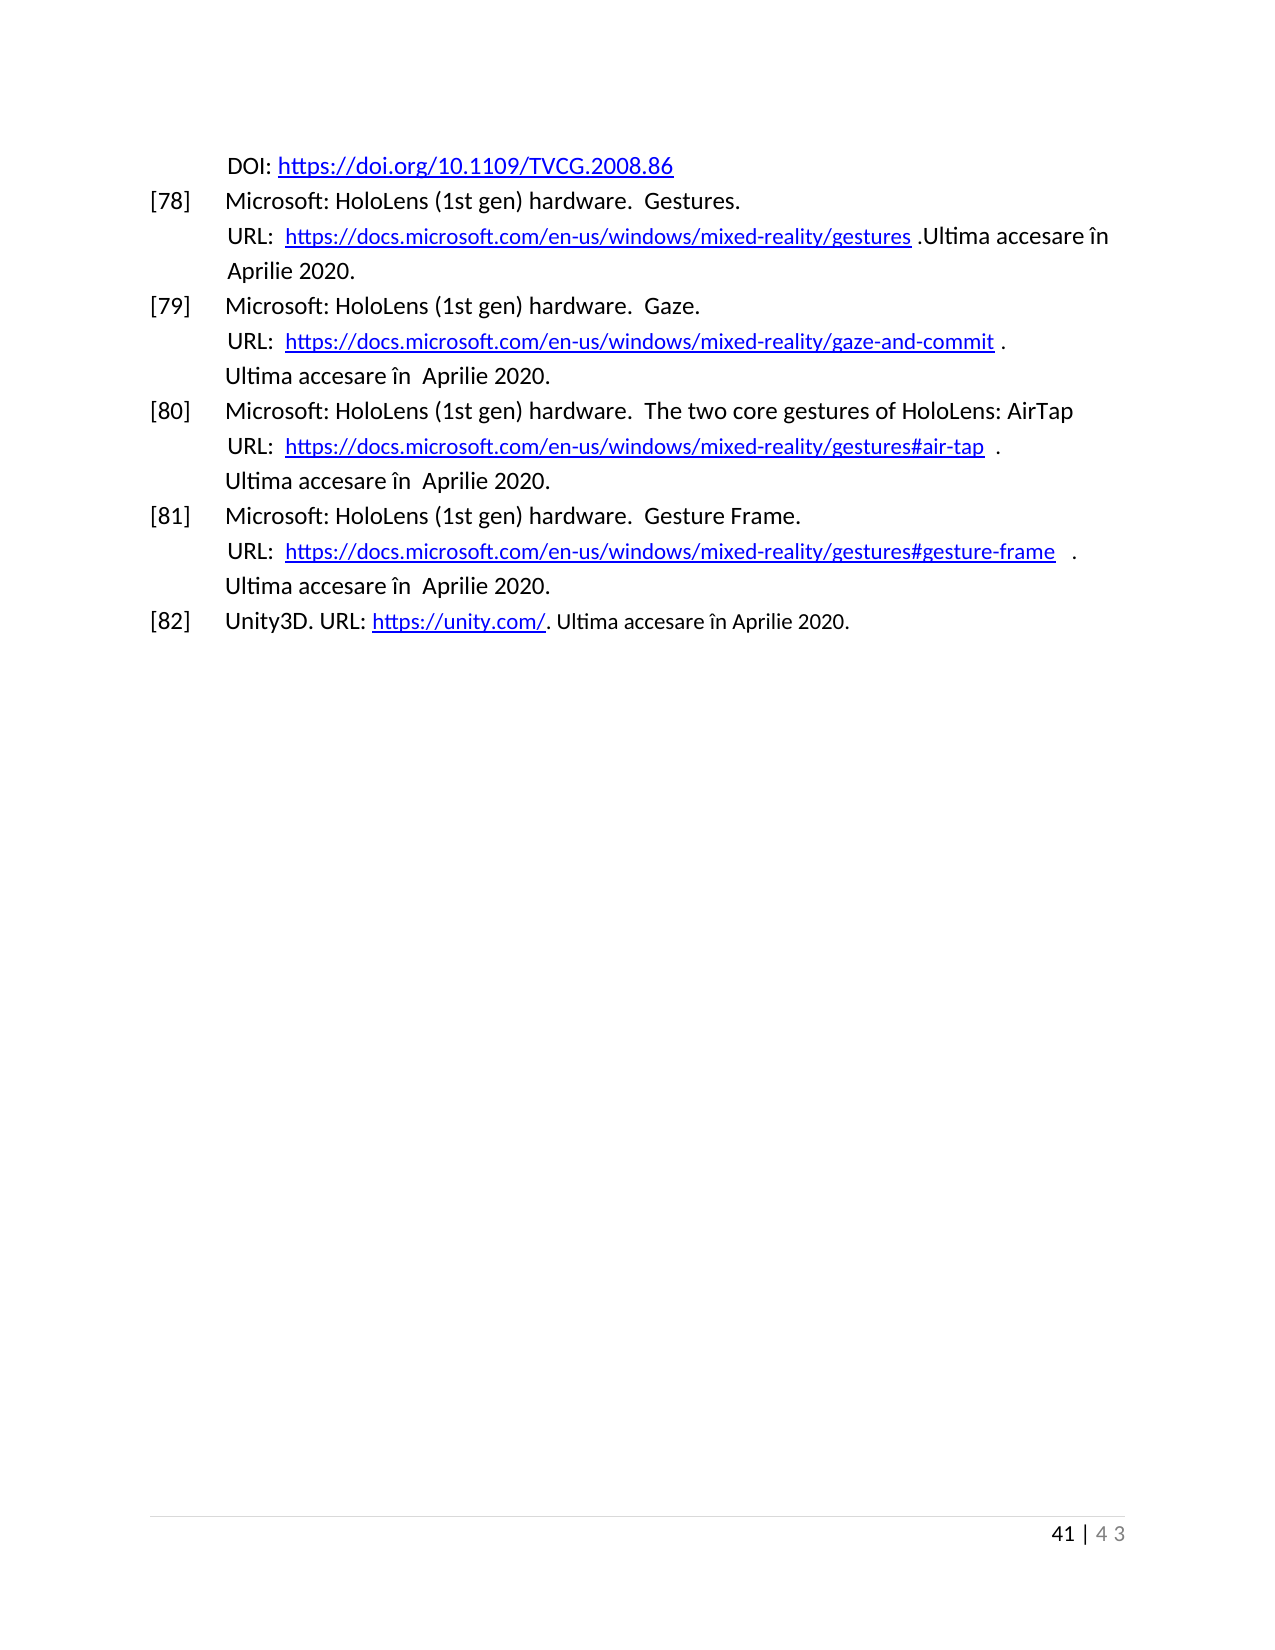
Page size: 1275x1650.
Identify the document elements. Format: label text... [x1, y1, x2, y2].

list Ultima accesare în Aprilie 2020. [187, 360, 1125, 391]
list DOI: https://doi.org/10.1109/TVCG.2008.86 [187, 150, 1125, 181]
list Microsoft: HoloLens (1st gen) hardware. Gestures. [150, 185, 1125, 216]
list Ultima accesare în Aprilie 2020. [187, 570, 1125, 601]
list URL: https://docs.microsoft.com/en-us/windows/mixed-reality/gestures#air-tap . [187, 430, 1125, 461]
list Ultima accesare în Aprilie 2020. [187, 465, 1125, 496]
list Aprilie 2020. [187, 255, 1125, 286]
list URL: https://docs.microsoft.com/en-us/windows/mixed-reality/gestures .Ultima accesare în [187, 220, 1125, 251]
list Microsoft: HoloLens (1st gen) hardware. Gaze. [150, 290, 1125, 321]
list Microsoft: HoloLens (1st gen) hardware. The two core gestures of HoloLens: AirTap [150, 395, 1125, 426]
list URL: https://docs.microsoft.com/en-us/windows/mixed-reality/gaze-and-commit . [187, 325, 1125, 356]
list Microsoft: HoloLens (1st gen) hardware. Gesture Frame. [150, 500, 1125, 531]
list Unity3D. URL: https://unity.com/. Ultima accesare în Aprilie 2020. [150, 605, 1125, 636]
list URL: https://docs.microsoft.com/en-us/windows/mixed-reality/gestures#gesture-frame . [187, 535, 1125, 566]
